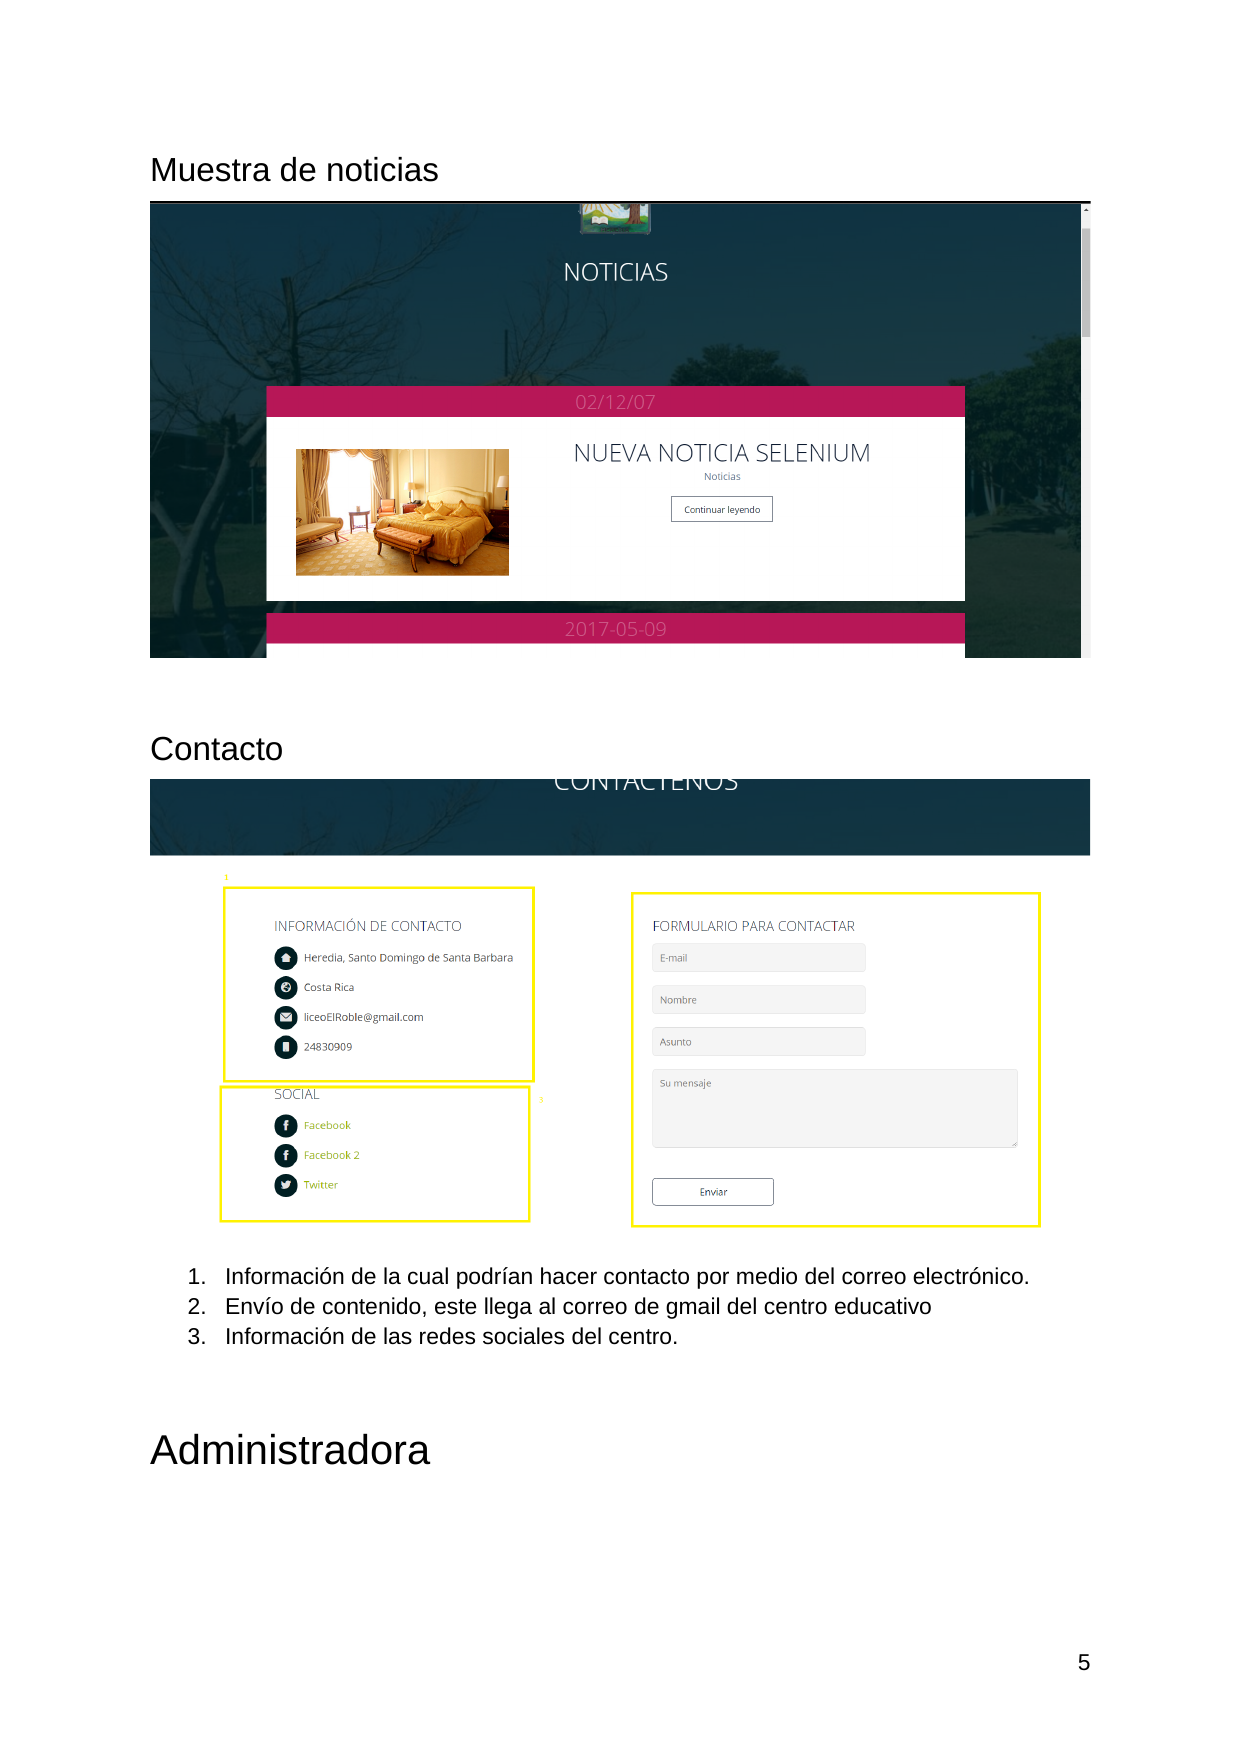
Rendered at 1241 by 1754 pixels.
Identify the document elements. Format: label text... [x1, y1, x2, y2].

subtitle Muestra de noticias [150, 150, 1090, 188]
subtitle Contacto [150, 729, 1090, 767]
list Información de la cual podrían hacer contacto por medio del correo electrónico. [187, 1263, 1090, 1289]
list Envío de contenido, este llega al correo de gmail del centro educativo [187, 1293, 1090, 1319]
picture [150, 201, 1091, 658]
subtitle Administradora [150, 1425, 1090, 1473]
picture [150, 779, 1091, 1259]
list Información de las redes sociales del centro. [187, 1323, 1090, 1349]
